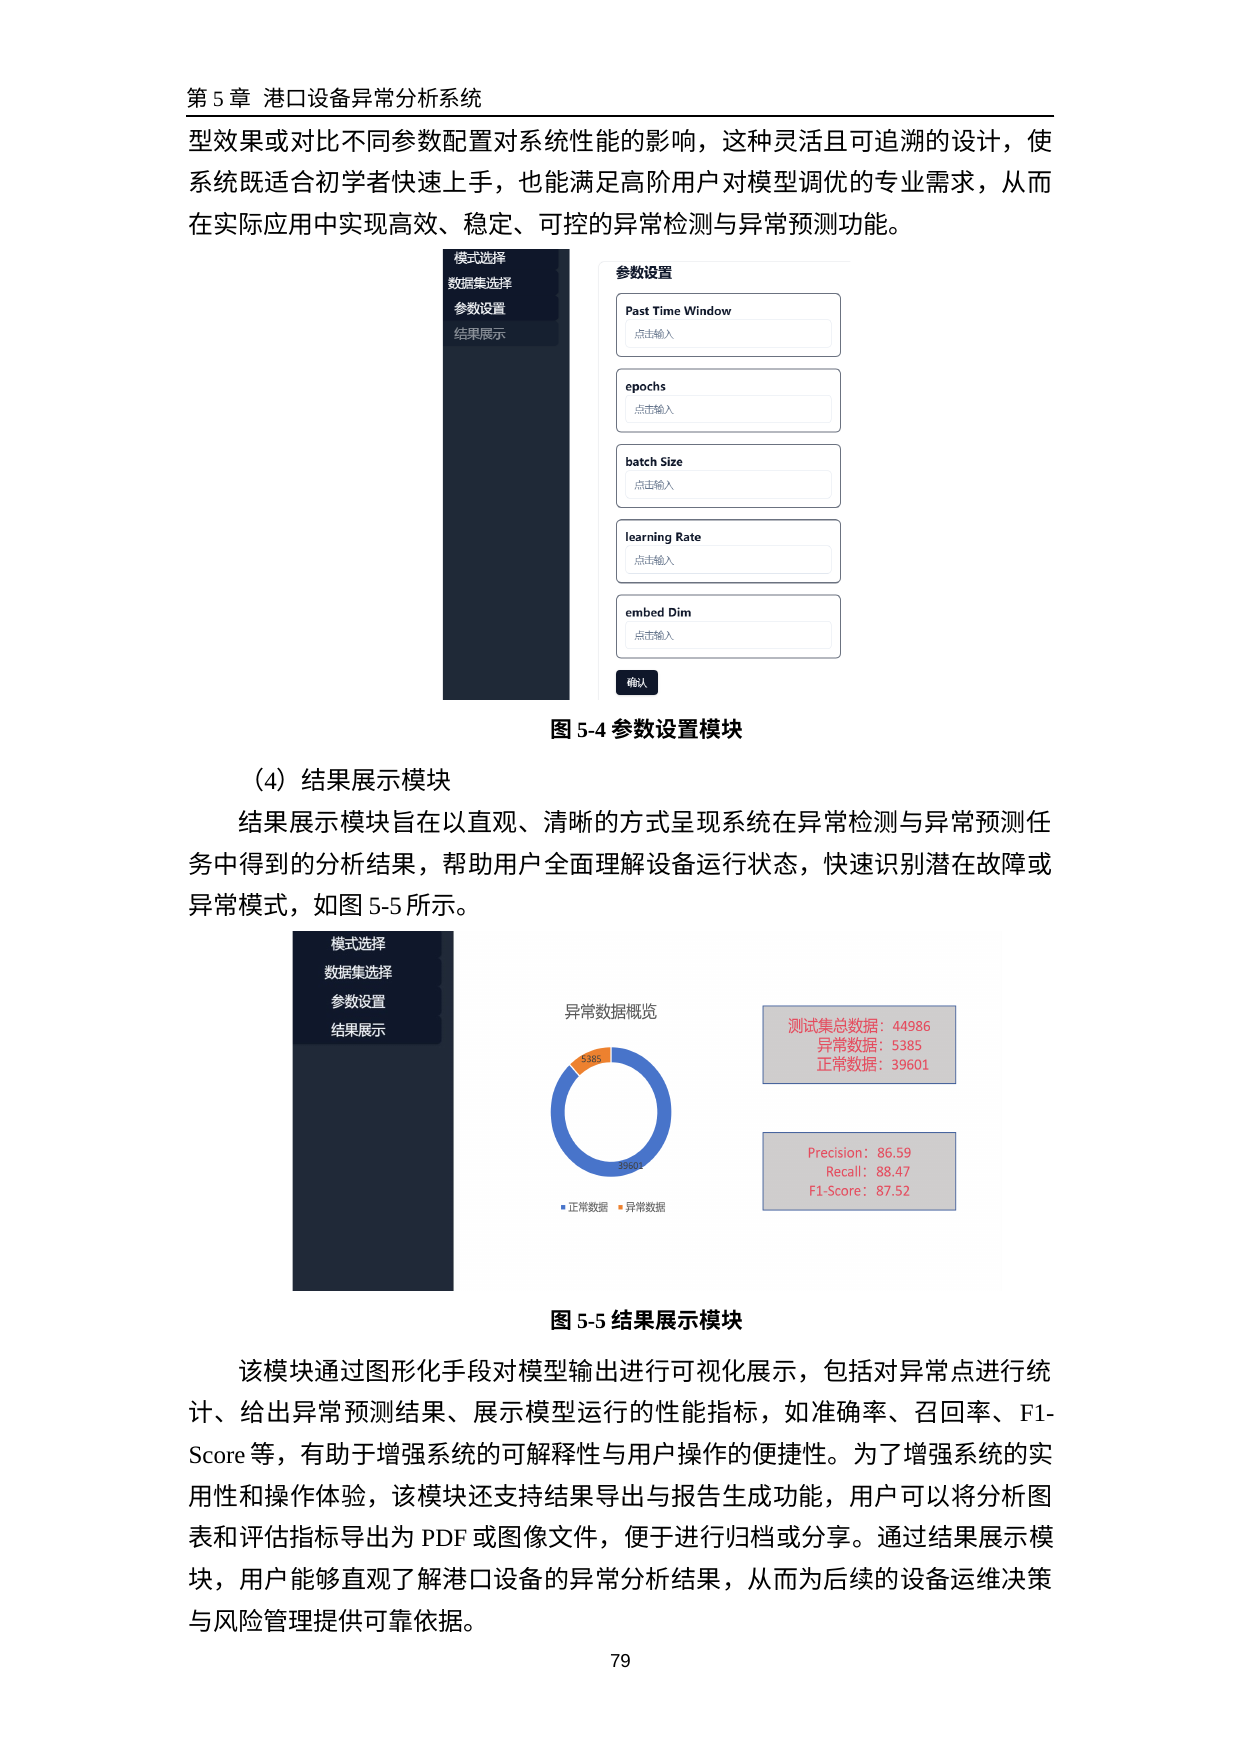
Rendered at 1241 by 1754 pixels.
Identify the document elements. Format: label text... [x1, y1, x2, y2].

picture [442, 249, 851, 700]
text 结果展示模块旨在以直观、清晰的方式呈现系统在异常检测与异常预测任务中得到的分析结果，帮助用户全面理解设备运行状态，快速识别潜在故障或异常模式，如图5-5所示。 [188, 798, 1054, 923]
text （4）结果展示模块 [188, 756, 1054, 798]
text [188, 117, 1054, 242]
text 该模块通过图形化手段对模型输出进行可视化展示，包括对异常点进行统计、给出异常预测结果、展示模型运行的性能指标，如准确率、召回率、F1-Score等，有助于增强系统的可解释性与用户操作的便捷性。为了增强系统的实用性和操作体验，该模块还支持结果导出与报告生成功能，用户可以将分析图表和评估指标导出为PDF或图像文件，便于进行归档或分享。通过结果展示模块，用户能够直观了解港口设备的异常分析结果，从而为后续的设备运维决策与风险管理提供可靠依据。 [188, 1347, 1054, 1638]
text 图5-4 参数设置模块 [188, 712, 1054, 744]
text 图5-5 结果展示模块 [188, 1303, 1054, 1334]
picture [292, 931, 1002, 1291]
